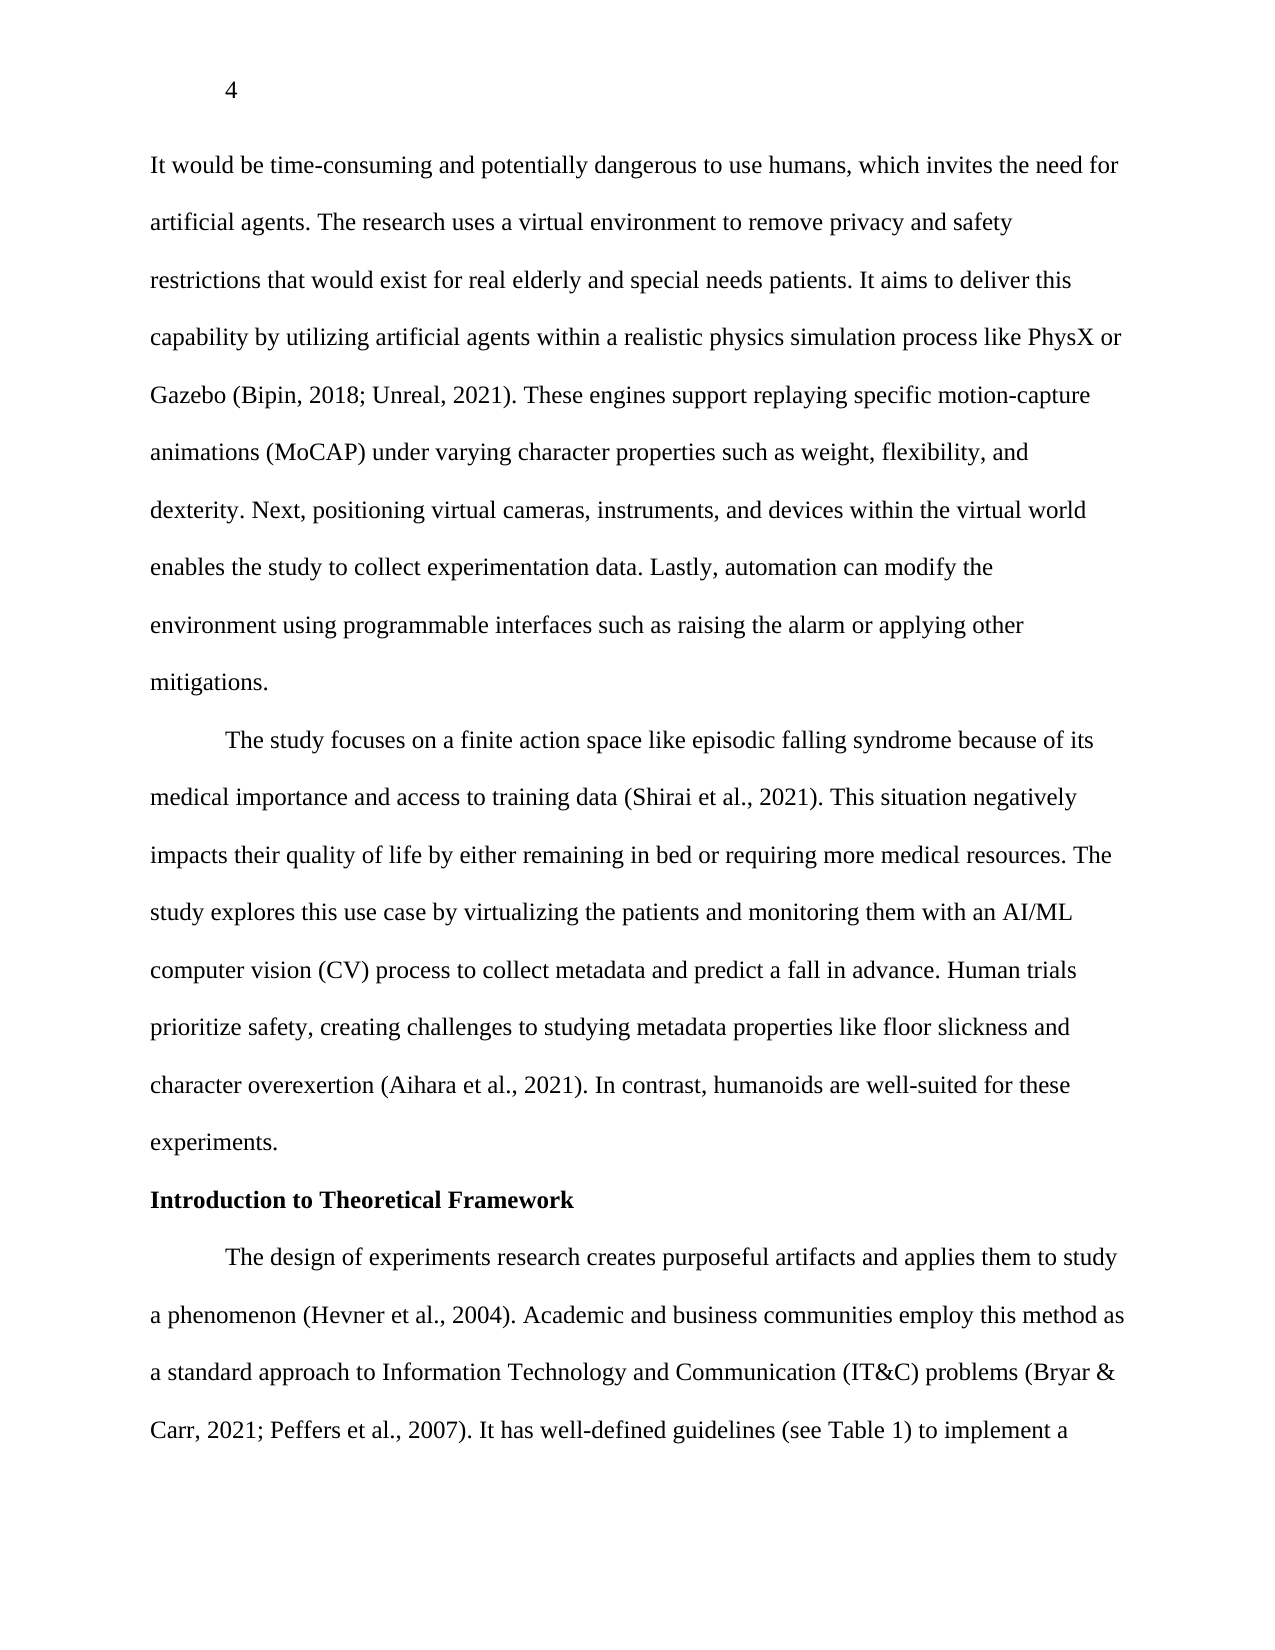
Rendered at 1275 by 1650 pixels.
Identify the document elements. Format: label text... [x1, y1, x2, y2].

subtitle Introduction to Theoretical Framework [150, 1185, 1125, 1214]
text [150, 1242, 1125, 1444]
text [150, 150, 1125, 696]
text The study focuses on a finite action space like episodic falling syndrome because of its medical importance and access to training data (Shirai et al., 2021). This situation negatively impacts their quality of life by either remaining in bed or requiring more medical resources. The study explores this use case by virtualizing the patients and monitoring them with an AI/ML computer vision (CV) process to collect metadata and predict a fall in advance. Human trials prioritize safety, creating challenges to studying metadata properties like floor slickness and character overexertion (Aihara et al., 2021). In contrast, humanoids are well-suited for these experiments. [150, 725, 1125, 1156]
